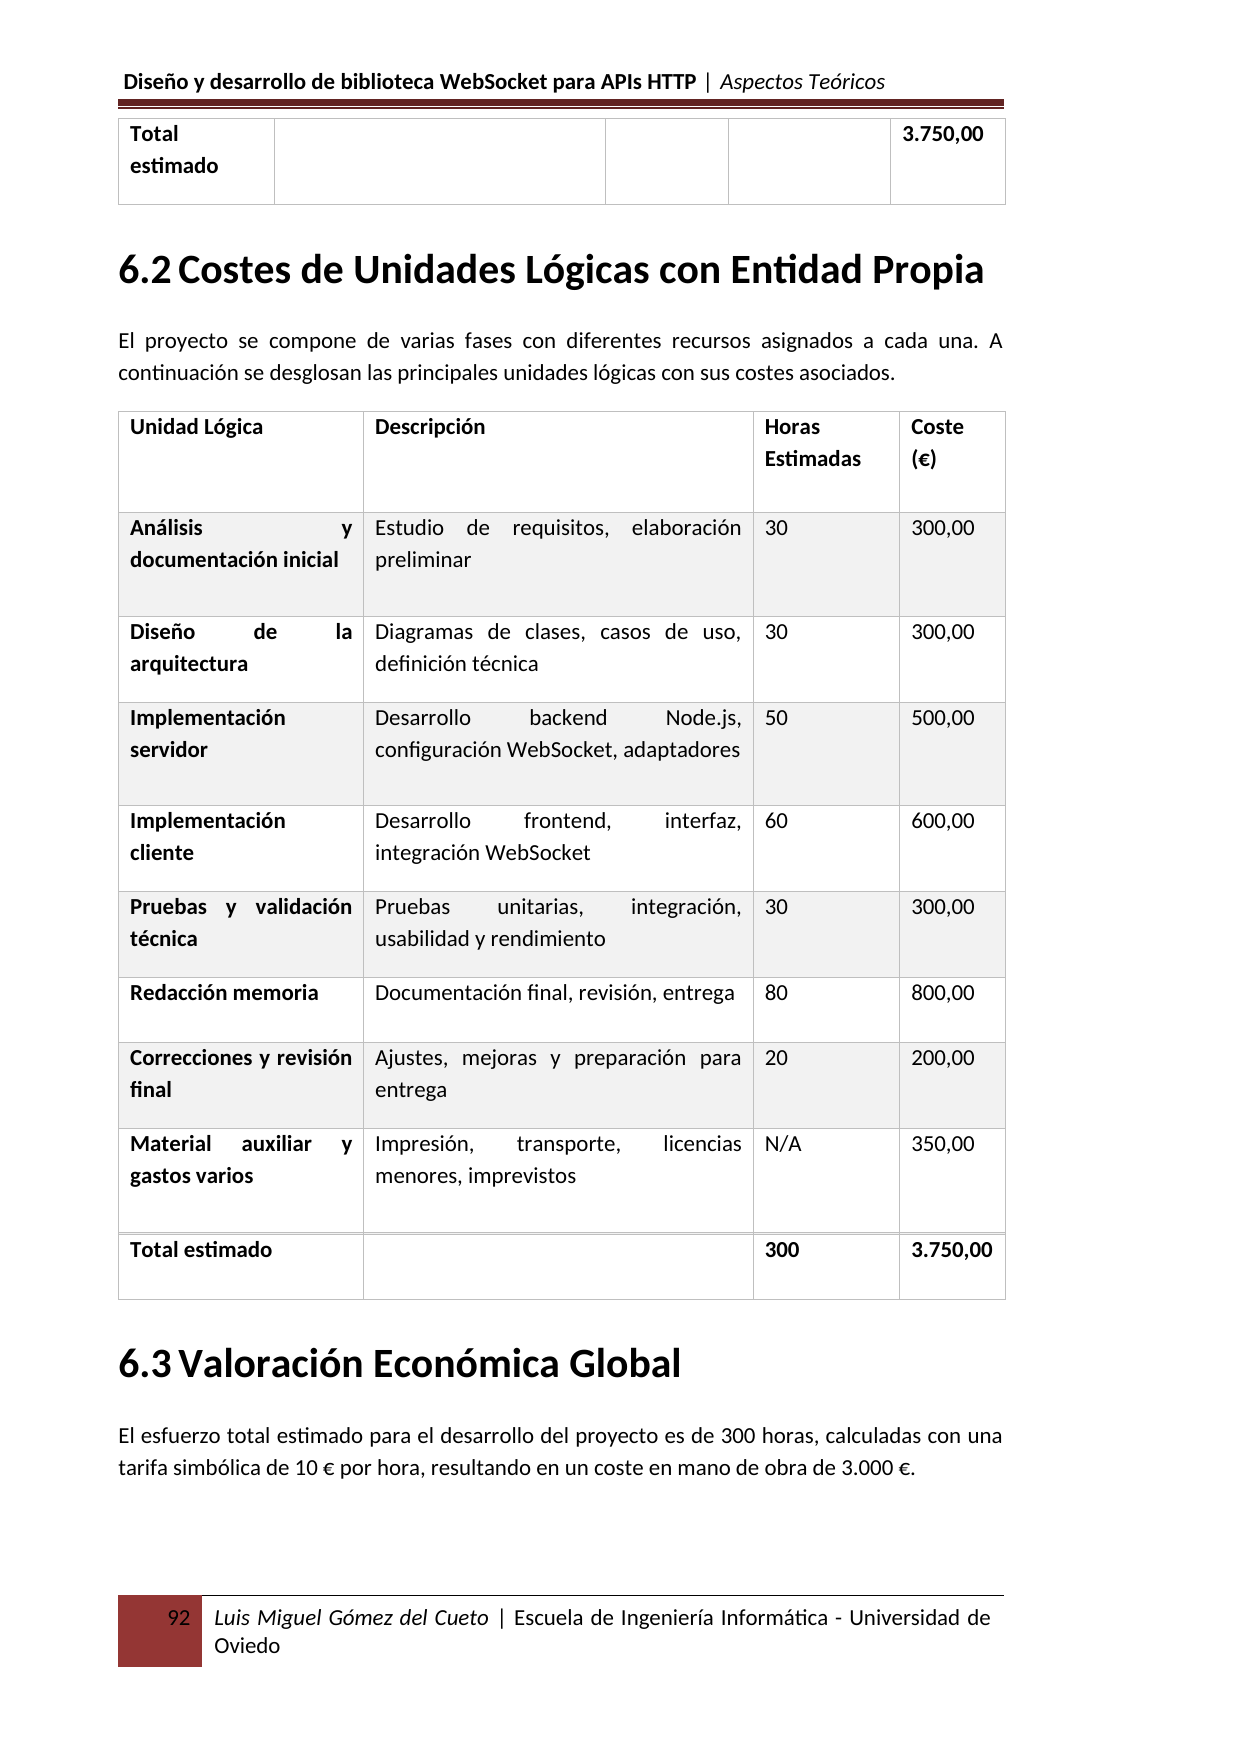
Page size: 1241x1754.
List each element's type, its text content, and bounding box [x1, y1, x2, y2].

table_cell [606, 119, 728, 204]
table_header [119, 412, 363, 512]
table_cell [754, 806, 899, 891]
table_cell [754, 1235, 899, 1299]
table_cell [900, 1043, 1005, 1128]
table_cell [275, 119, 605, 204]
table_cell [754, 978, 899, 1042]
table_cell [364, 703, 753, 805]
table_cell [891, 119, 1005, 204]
subtitle Costes de Unidades Lógicas con Entidad Propia [118, 243, 1004, 293]
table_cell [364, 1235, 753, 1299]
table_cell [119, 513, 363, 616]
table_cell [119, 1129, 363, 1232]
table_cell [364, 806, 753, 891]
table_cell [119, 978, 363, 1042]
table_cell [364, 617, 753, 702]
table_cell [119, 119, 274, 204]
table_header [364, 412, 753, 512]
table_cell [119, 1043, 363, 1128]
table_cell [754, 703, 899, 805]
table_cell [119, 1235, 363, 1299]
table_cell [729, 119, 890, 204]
text El proyecto se compone de varias fases con diferentes recursos asignados a cada una. A continuación se desglosan las principales unidades lógicas con sus costes asociados. [118, 326, 1004, 386]
text El esfuerzo total estimado para el desarrollo del proyecto es de 300 horas, calculadas con una tarifa simbólica de 10 € por hora, resultando en un coste en mano de obra de 3.000 €. [118, 1421, 1004, 1481]
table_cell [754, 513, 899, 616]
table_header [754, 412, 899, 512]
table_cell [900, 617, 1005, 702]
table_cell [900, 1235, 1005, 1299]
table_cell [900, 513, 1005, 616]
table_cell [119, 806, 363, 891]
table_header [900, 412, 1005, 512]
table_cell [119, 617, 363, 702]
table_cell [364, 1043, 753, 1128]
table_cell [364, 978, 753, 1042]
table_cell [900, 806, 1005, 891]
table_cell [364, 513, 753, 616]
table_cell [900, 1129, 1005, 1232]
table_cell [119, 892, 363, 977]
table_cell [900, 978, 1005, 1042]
subtitle Valoración Económica Global [118, 1337, 1004, 1388]
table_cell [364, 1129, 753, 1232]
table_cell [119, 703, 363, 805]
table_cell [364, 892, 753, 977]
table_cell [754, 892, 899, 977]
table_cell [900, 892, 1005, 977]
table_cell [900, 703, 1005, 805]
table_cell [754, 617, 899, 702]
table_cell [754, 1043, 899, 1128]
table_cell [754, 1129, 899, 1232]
